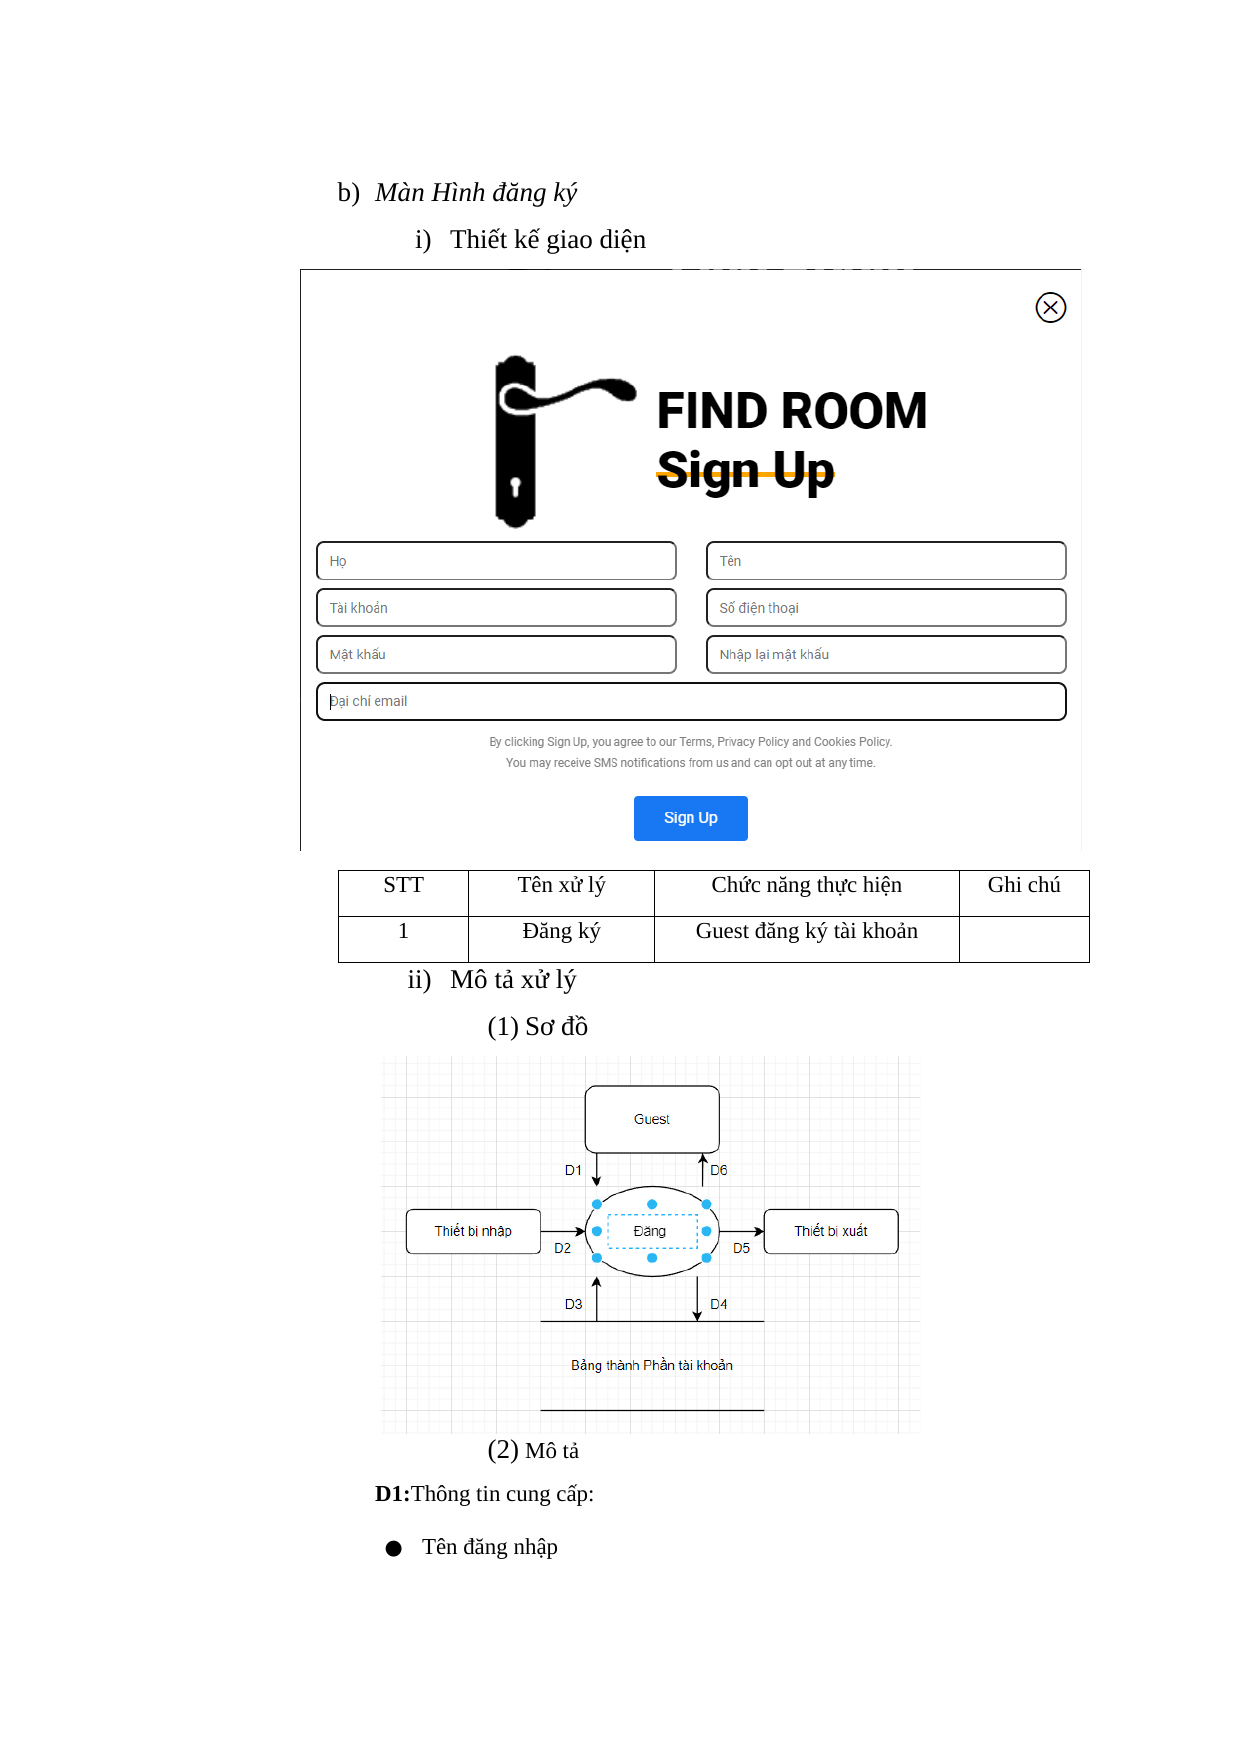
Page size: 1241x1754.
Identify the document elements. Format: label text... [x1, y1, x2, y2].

list Tên đăng nhập [384, 1523, 1090, 1566]
table_cell Guest đăng ký tài khoản [655, 917, 959, 962]
list Mô tả xử lý [431, 963, 1090, 994]
table_header Ghi chú [960, 871, 1089, 916]
subtitle Màn Hình đăng ký [337, 176, 1090, 207]
list Thiết kế giao diện [431, 223, 1090, 254]
table_cell [960, 917, 1089, 962]
list Mô tả [487, 1434, 1090, 1465]
table_header STT [339, 871, 468, 916]
table_header Tên xử lý [469, 871, 654, 916]
picture [300, 269, 1082, 851]
table_cell 1 [339, 917, 468, 962]
table_cell Đăng ký [469, 917, 654, 962]
text D1:Thông tin cung cấp: [300, 1480, 1090, 1507]
table_header Chức năng thực hiện [655, 871, 959, 916]
list Sơ đồ [487, 1010, 1090, 1041]
picture [380, 1056, 921, 1434]
